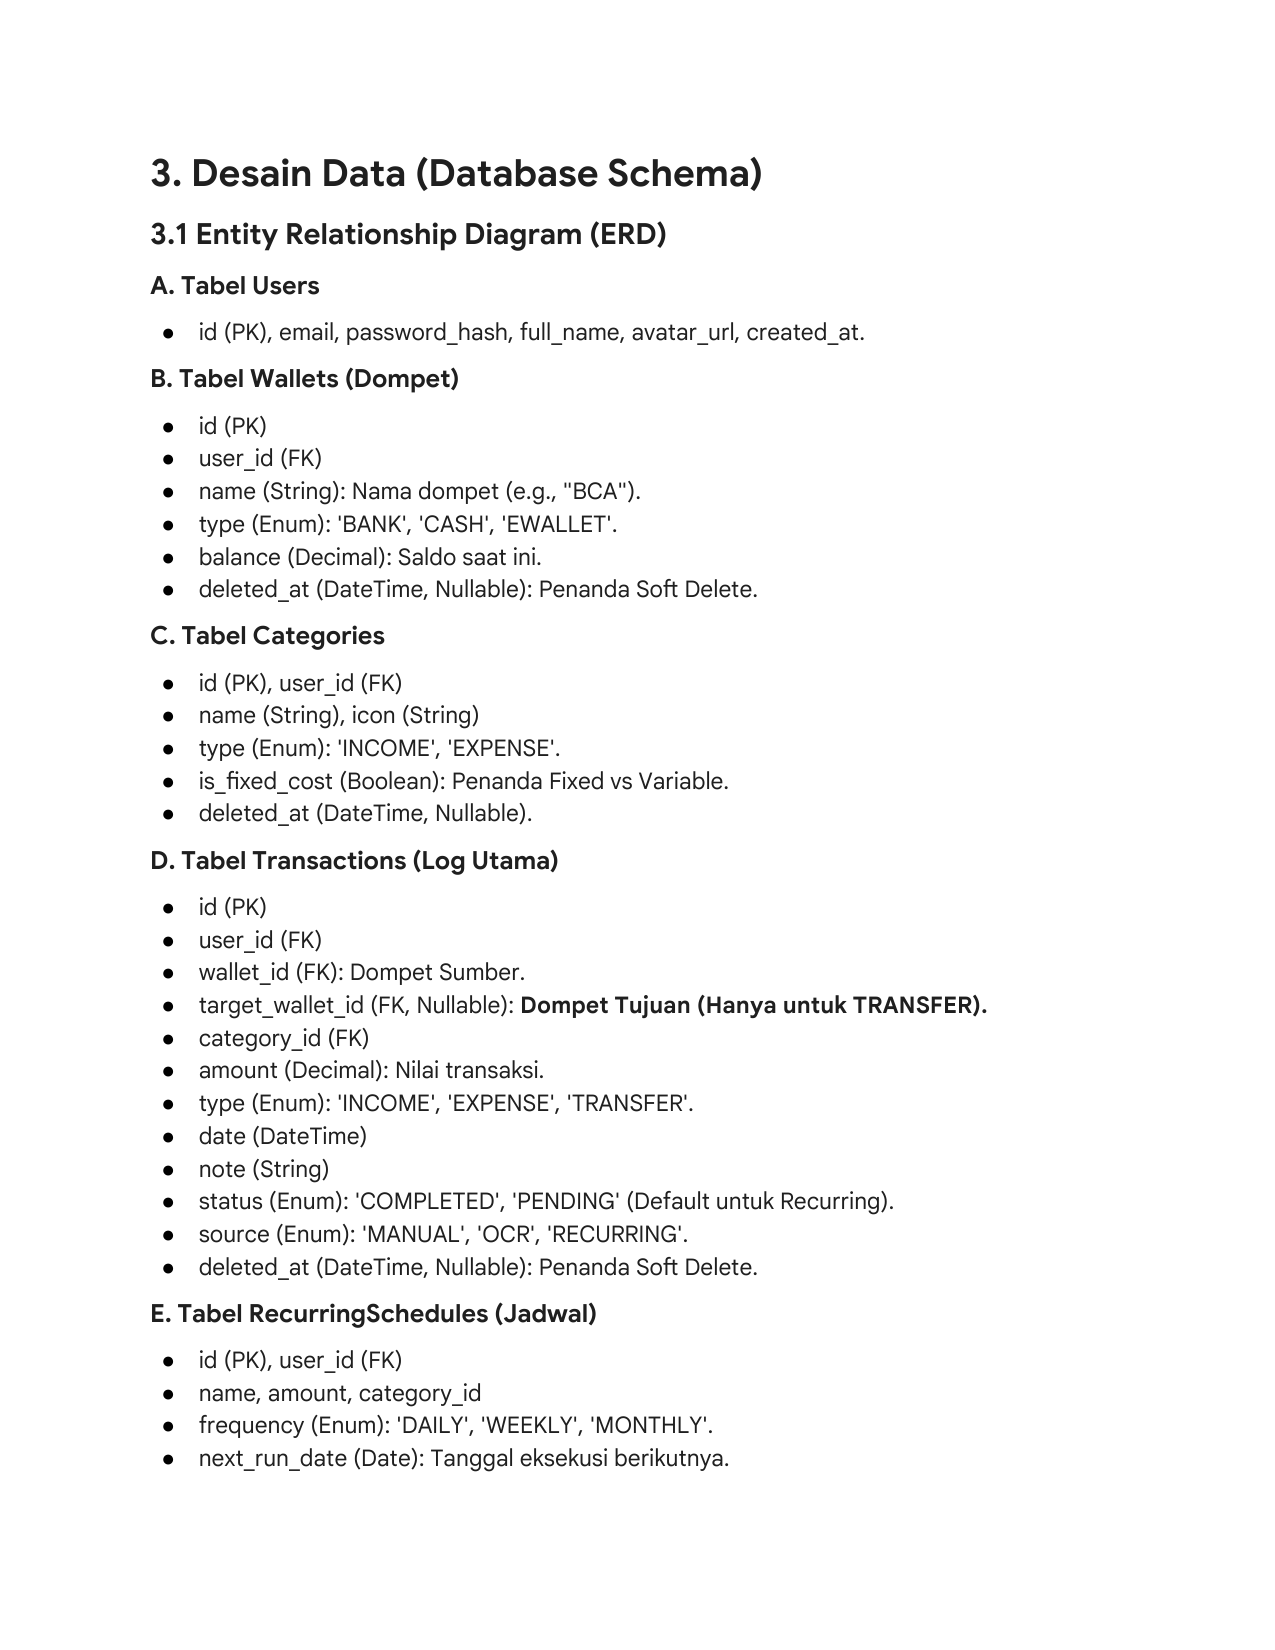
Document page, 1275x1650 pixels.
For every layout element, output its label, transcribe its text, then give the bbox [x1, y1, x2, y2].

subtitle C. Tabel Categories [150, 621, 1125, 652]
list category_id (FK) [161, 1024, 1125, 1053]
list date (DateTime) [161, 1122, 1125, 1151]
list user_id (FK) [161, 444, 1125, 473]
list note (String) [161, 1155, 1125, 1183]
list id (PK) [161, 893, 1125, 922]
list status (Enum): 'COMPLETED', 'PENDING' (Default untuk Recurring). [161, 1187, 1125, 1216]
list type (Enum): 'INCOME', 'EXPENSE'. [161, 734, 1125, 763]
list frequency (Enum): 'DAILY', 'WEEKLY', 'MONTHLY'. [161, 1412, 1125, 1441]
list id (PK), email, password_hash, full_name, avatar_url, created_at. [161, 318, 1125, 347]
list deleted_at (DateTime, Nullable). [161, 800, 1125, 828]
list name, amount, category_id [161, 1379, 1125, 1408]
list source (Enum): 'MANUAL', 'OCR', 'RECURRING'. [161, 1220, 1125, 1249]
list name (String), icon (String) [161, 702, 1125, 730]
subtitle B. Tabel Wallets (Dompet) [150, 364, 1125, 395]
list amount (Decimal): Nilai transaksi. [161, 1057, 1125, 1085]
subtitle E. Tabel RecurringSchedules (Jadwal) [150, 1298, 1125, 1329]
list balance (Decimal): Saldo saat ini. [161, 543, 1125, 571]
subtitle 3.1 Entity Relationship Diagram (ERD) [150, 216, 1125, 253]
list is_fixed_cost (Boolean): Penanda Fixed vs Variable. [161, 767, 1125, 796]
list user_id (FK) [161, 926, 1125, 954]
list id (PK), user_id (FK) [161, 1346, 1125, 1375]
list deleted_at (DateTime, Nullable): Penanda Soft Delete. [161, 575, 1125, 604]
list target_wallet_id (FK, Nullable): Dompet Tujuan (Hanya untuk TRANSFER). [161, 991, 1125, 1020]
list next_run_date (Date): Tanggal eksekusi berikutnya. [161, 1444, 1125, 1473]
subtitle D. Tabel Transactions (Log Utama) [150, 845, 1125, 876]
list type (Enum): 'INCOME', 'EXPENSE', 'TRANSFER'. [161, 1089, 1125, 1118]
list deleted_at (DateTime, Nullable): Penanda Soft Delete. [161, 1253, 1125, 1282]
list id (PK) [161, 412, 1125, 441]
list name (String): Nama dompet (e.g., "BCA"). [161, 477, 1125, 506]
subtitle 3. Desain Data (Database Schema) [150, 150, 1125, 197]
subtitle A. Tabel Users [150, 270, 1125, 302]
list type (Enum): 'BANK', 'CASH', 'EWALLET'. [161, 510, 1125, 539]
list wallet_id (FK): Dompet Sumber. [161, 958, 1125, 987]
list id (PK), user_id (FK) [161, 669, 1125, 698]
